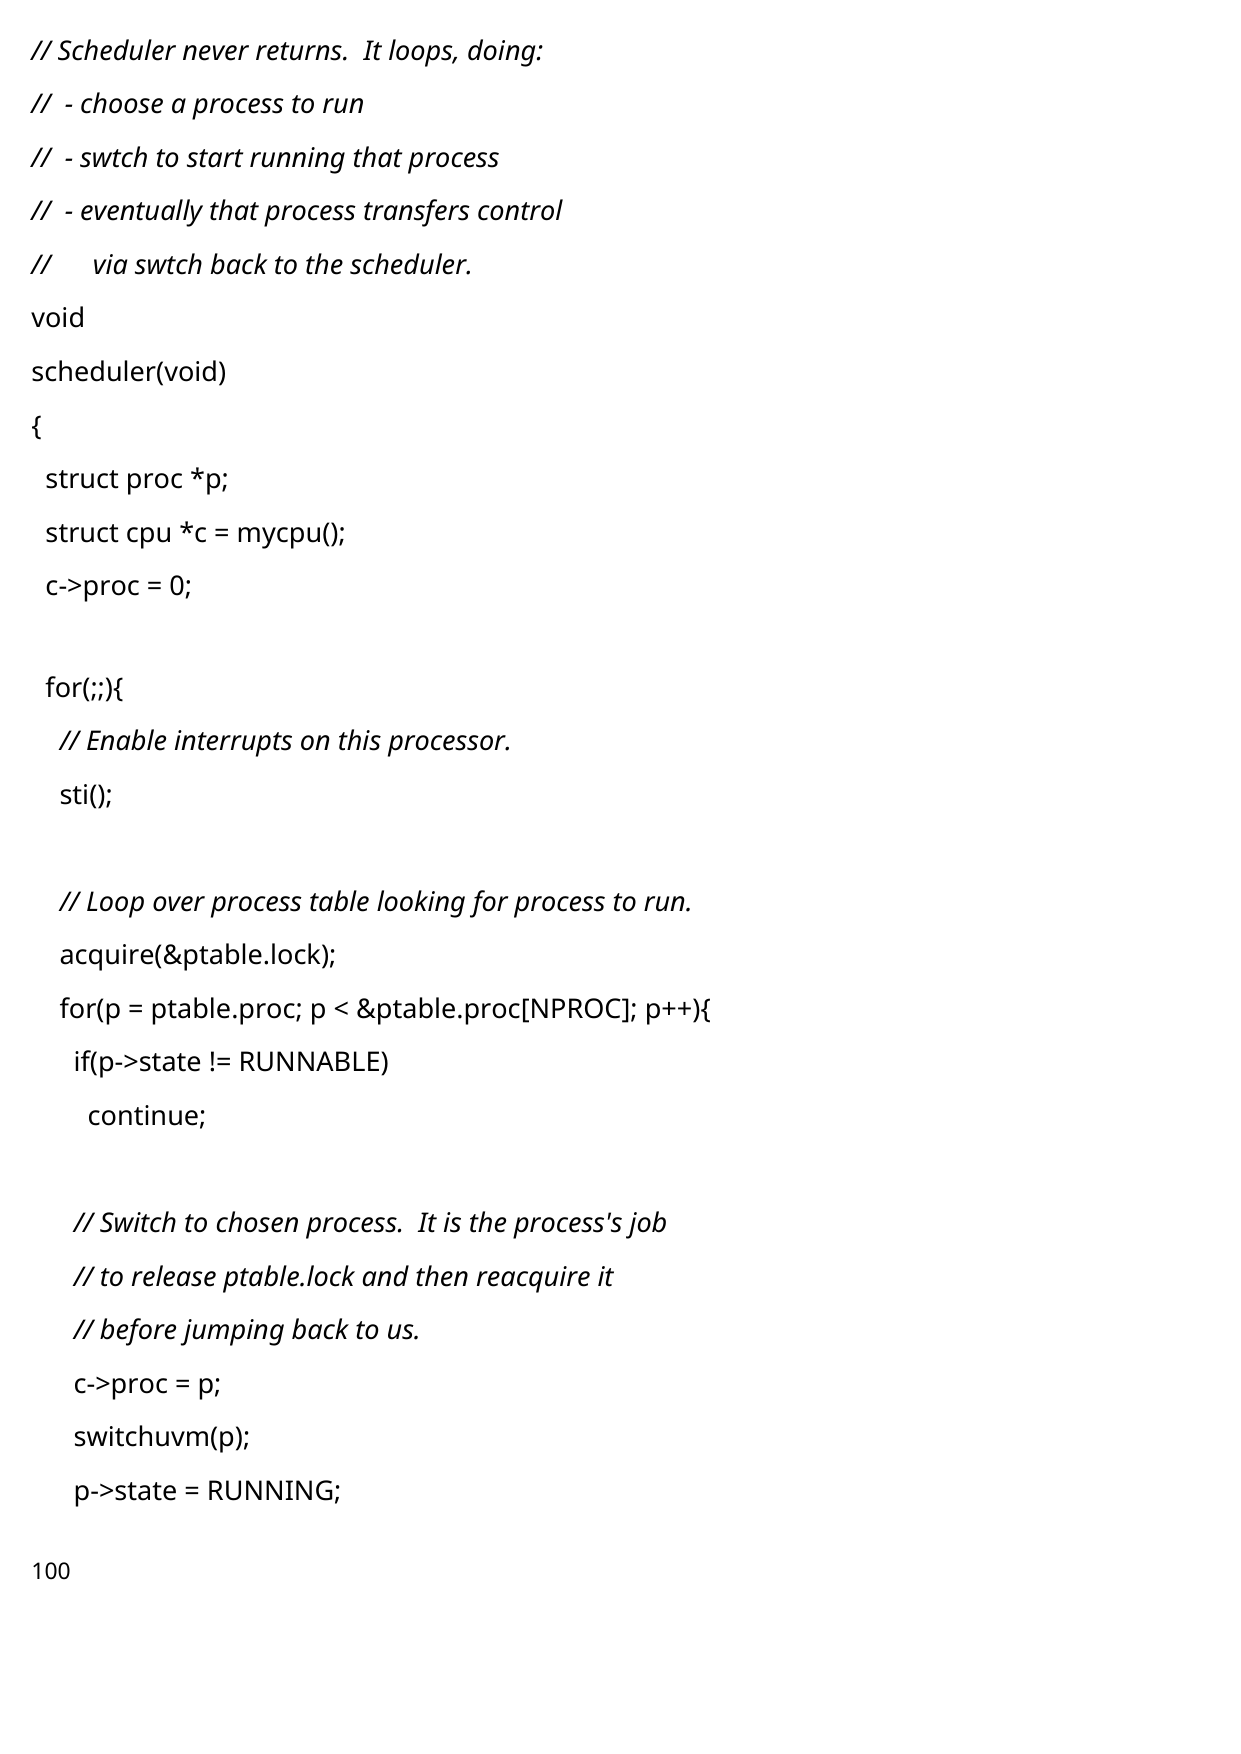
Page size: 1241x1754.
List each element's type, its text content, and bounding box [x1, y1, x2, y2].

text acquire(&ptable.lock); [31, 936, 1209, 973]
text c->proc = 0; [31, 567, 1209, 603]
text // Enable interrupts on this processor. [31, 722, 1209, 758]
text // Scheduler never returns. It loops, doing: [31, 31, 1209, 68]
text // - choose a process to run [31, 85, 1209, 122]
text p->state = RUNNING; [31, 1471, 1209, 1508]
text continue; [31, 1096, 1209, 1133]
text // Switch to chosen process. It is the process's job [31, 1203, 1209, 1240]
text struct proc *p; [31, 459, 1209, 496]
text switchuvm(p); [31, 1418, 1209, 1454]
text struct cpu *c = mycpu(); [31, 513, 1209, 550]
text if(p->state != RUNNABLE) [31, 1043, 1209, 1080]
text sti(); [31, 775, 1209, 812]
text c->proc = p; [31, 1364, 1209, 1401]
text // via swtch back to the scheduler. [31, 245, 1209, 282]
text // Loop over process table looking for process to run. [31, 882, 1209, 919]
text // to release ptable.lock and then reacquire it [31, 1257, 1209, 1294]
text // - swtch to start running that process [31, 138, 1209, 175]
text for(p = ptable.proc; p < &ptable.proc[NPROC]; p++){ [31, 989, 1209, 1026]
text void [31, 299, 1209, 336]
text scheduler(void) [31, 352, 1209, 389]
text for(;;){ [31, 668, 1209, 705]
text { [31, 406, 1209, 443]
text // - eventually that process transfers control [31, 192, 1209, 229]
text // before jumping back to us. [31, 1311, 1209, 1347]
